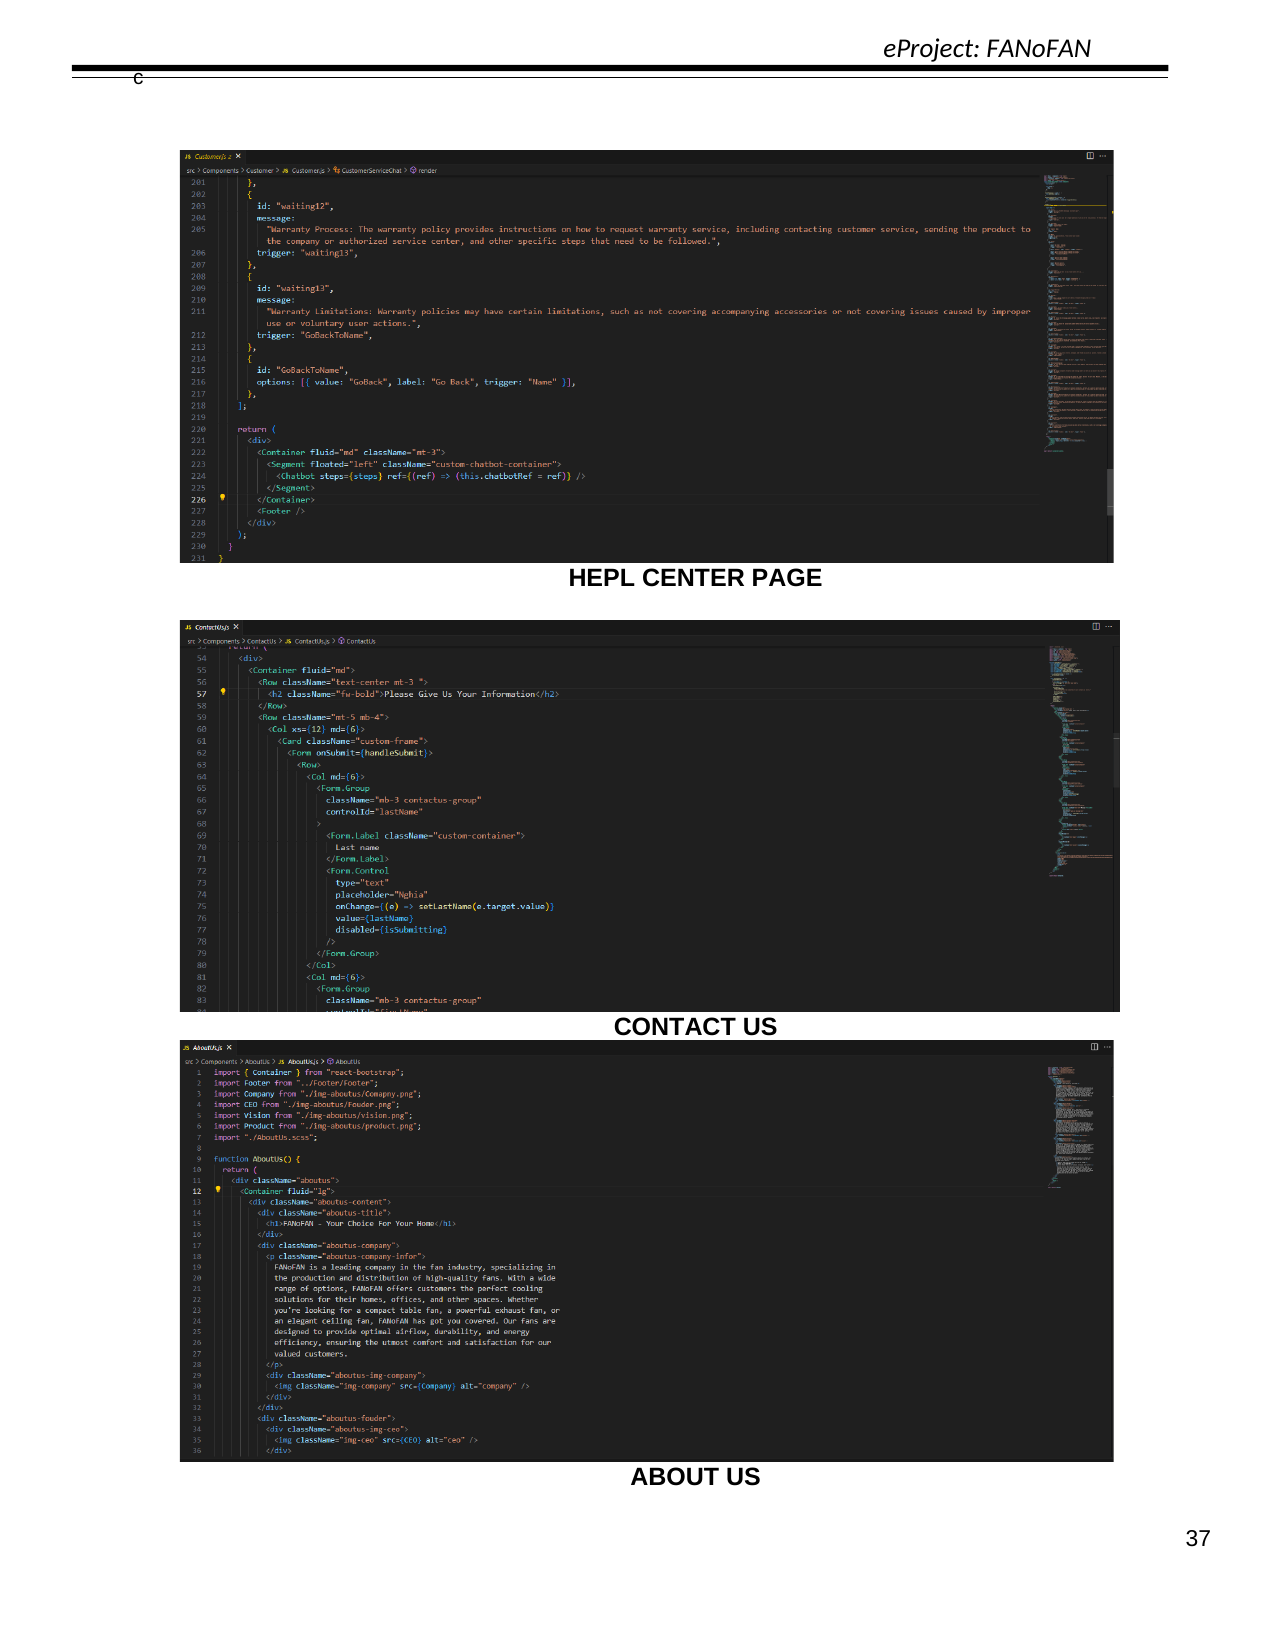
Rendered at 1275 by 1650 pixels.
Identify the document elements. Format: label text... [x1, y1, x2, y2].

text ABOUT US [180, 1462, 1211, 1491]
picture [179, 620, 1120, 1012]
text HEPL CENTER PAGE [180, 563, 1211, 591]
text CONTACT US [180, 1011, 1211, 1040]
picture [179, 1040, 1114, 1462]
picture [179, 150, 1114, 563]
